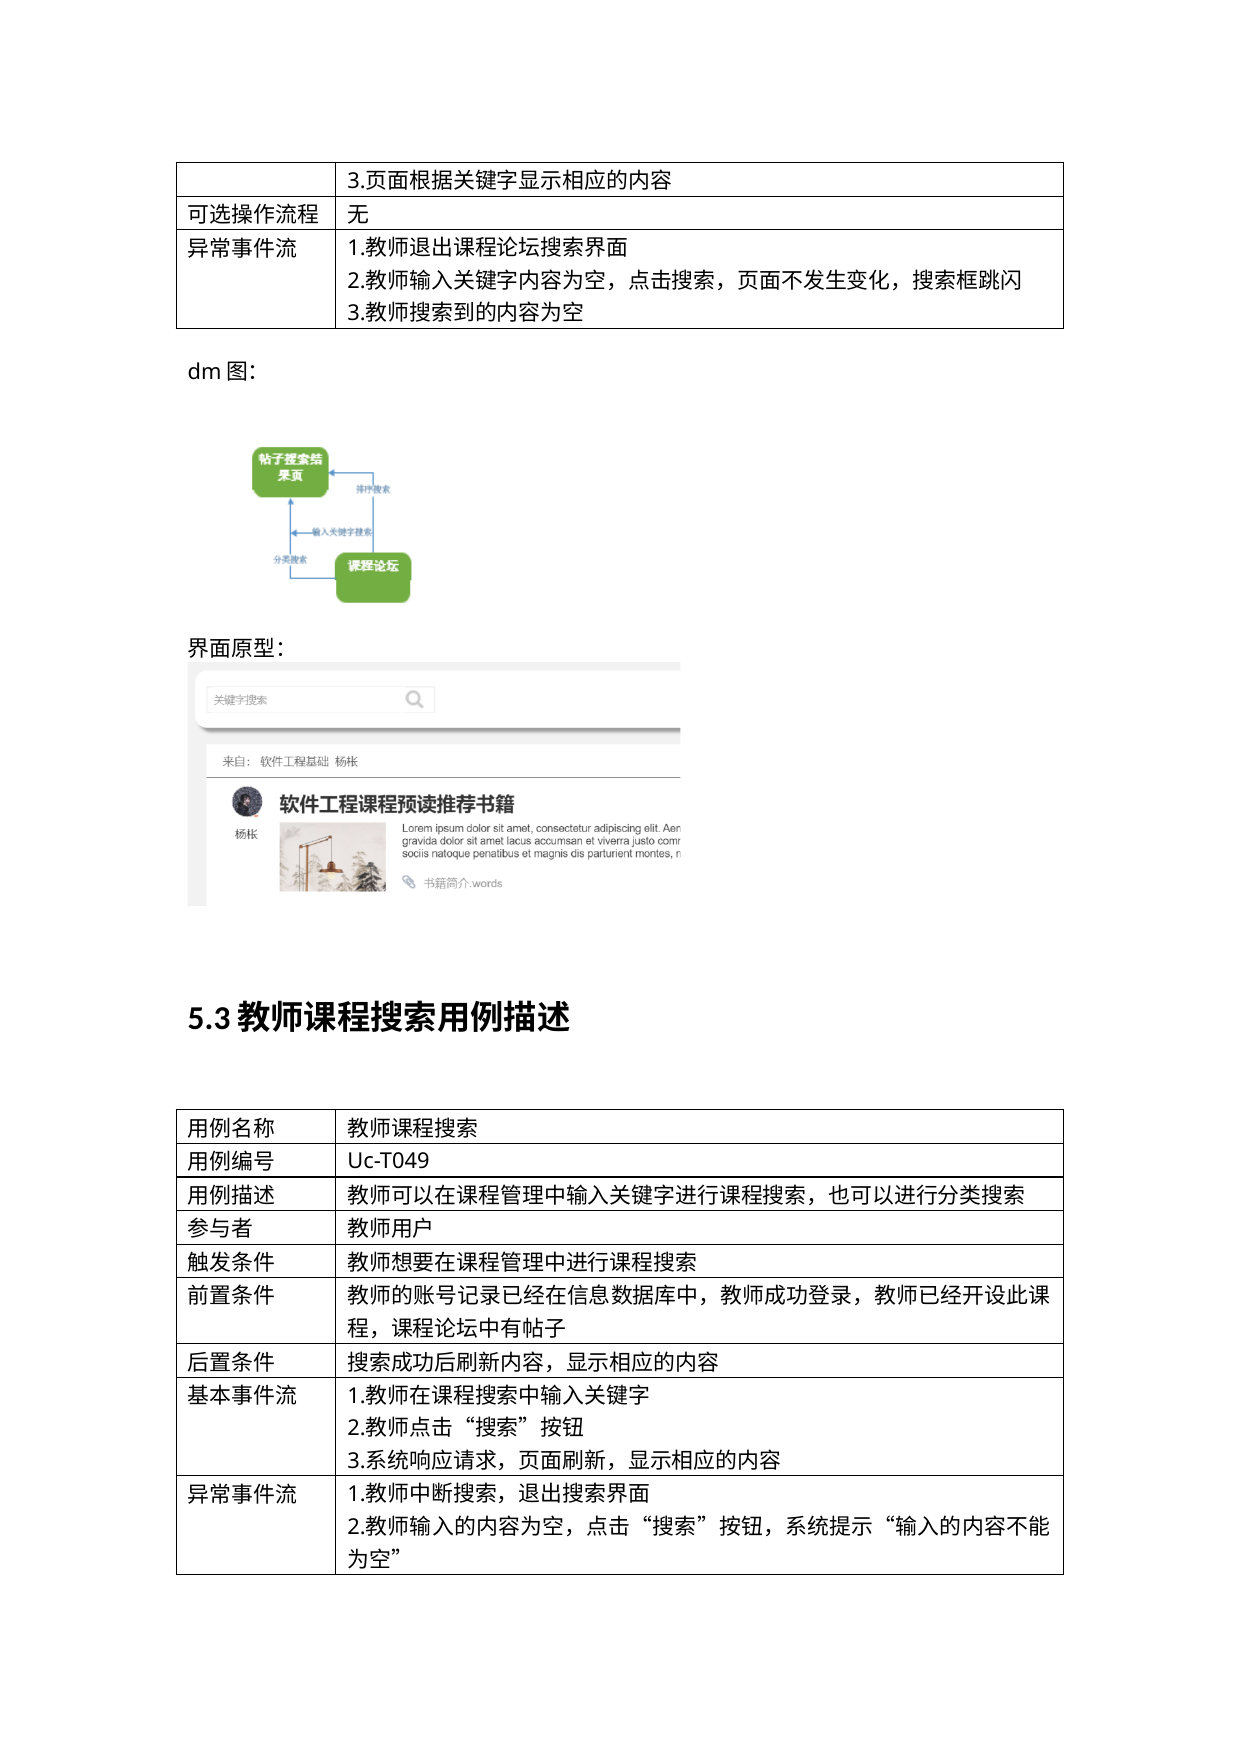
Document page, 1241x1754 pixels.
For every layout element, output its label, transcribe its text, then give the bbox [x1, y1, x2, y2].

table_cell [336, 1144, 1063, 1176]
subtitle 5.3教师课程搜索用例描述 [187, 982, 1053, 1047]
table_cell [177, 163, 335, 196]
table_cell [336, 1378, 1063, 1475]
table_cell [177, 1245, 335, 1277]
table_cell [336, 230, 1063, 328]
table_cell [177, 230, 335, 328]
text 界面原型： [187, 630, 1053, 663]
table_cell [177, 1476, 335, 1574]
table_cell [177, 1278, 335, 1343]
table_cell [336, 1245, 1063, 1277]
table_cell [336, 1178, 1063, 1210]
subtitle dm图： [187, 354, 1053, 386]
picture [187, 402, 473, 623]
picture [187, 662, 681, 906]
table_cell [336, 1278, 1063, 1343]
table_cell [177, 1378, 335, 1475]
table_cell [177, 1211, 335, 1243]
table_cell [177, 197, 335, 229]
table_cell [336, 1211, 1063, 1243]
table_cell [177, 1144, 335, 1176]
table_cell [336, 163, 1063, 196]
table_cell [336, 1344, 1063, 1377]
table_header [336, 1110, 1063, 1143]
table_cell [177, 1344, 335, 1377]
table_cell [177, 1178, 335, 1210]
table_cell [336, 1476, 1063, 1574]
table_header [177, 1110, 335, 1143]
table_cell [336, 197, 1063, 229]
